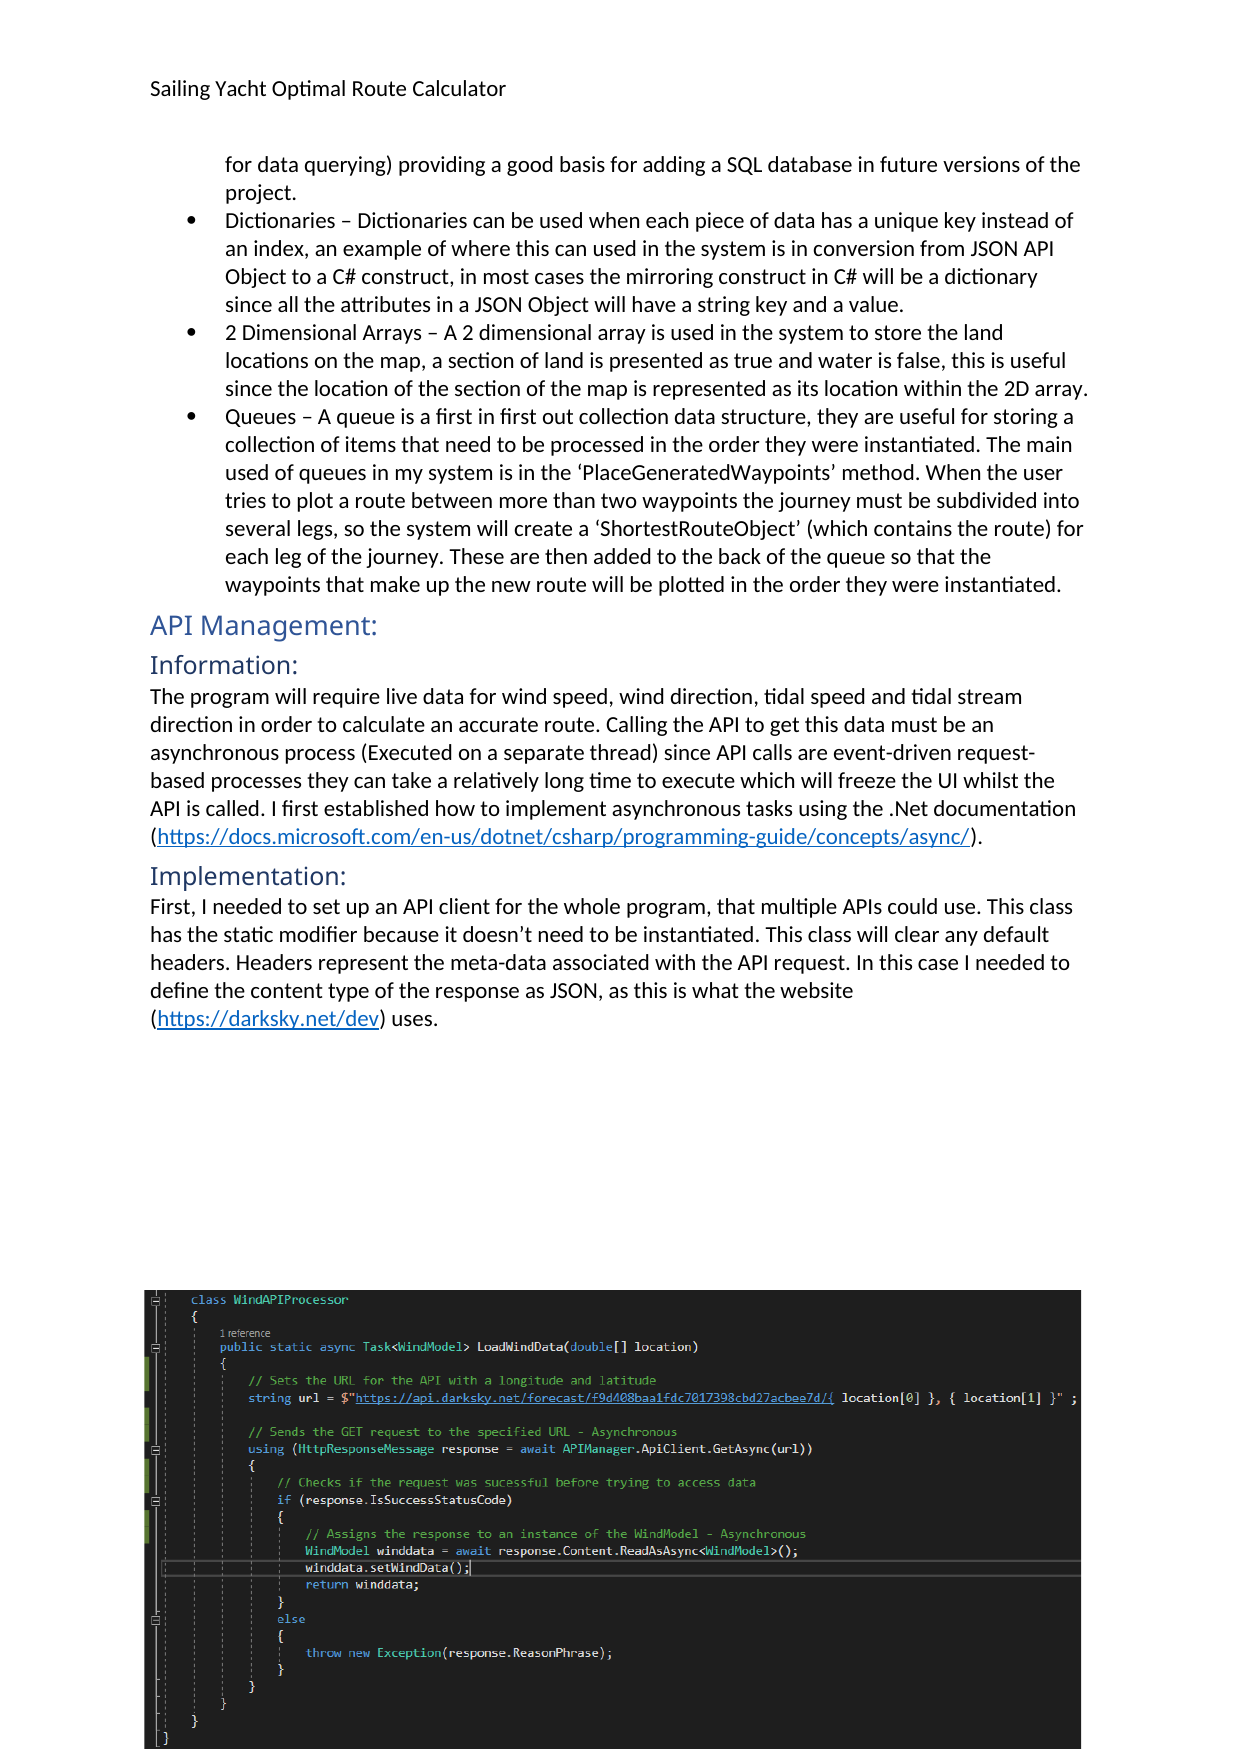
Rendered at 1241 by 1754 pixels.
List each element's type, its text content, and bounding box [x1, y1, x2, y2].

list Dictionaries – Dictionaries can be used when each piece of data has a unique key instead of an index, an example of where this can used in the system is in conversion from JSON API Object to a C# construct, in most cases the mirroring construct in C# will be a dictionary since all the attributes in a JSON Object will have a string key and a value. [187, 206, 1090, 318]
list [187, 150, 1090, 206]
picture [144, 1290, 1082, 1750]
list Queues – A queue is a first in first out collection data structure, they are useful for storing a collection of items that need to be processed in the order they were instantiated. The main used of queues in my system is in the ‘PlaceGeneratedWaypoints’ method. When the user tries to plot a route between more than two waypoints the journey must be subdivided into several legs, so the system will create a ‘ShortestRouteObject’ (which contains the route) for each leg of the journey. These are then added to the back of the queue so that the waypoints that make up the new route will be plotted in the order they were instantiated. [187, 402, 1090, 598]
text First, I needed to set up an API client for the whole program, that multiple APIs could use. This class has the static modifier because it doesn’t need to be instantiated. This class will clear any default headers. Headers represent the meta-data associated with the API request. In this case I needed to define the content type of the response as JSON, as this is what the website (https://darksky.net/dev) uses. [150, 892, 1090, 1032]
text The program will require live data for wind speed, wind direction, tidal speed and tidal stream direction in order to calculate an accurate route. Calling the API to get this data must be an asynchronous process (Executed on a separate thread) since API calls are event-driven request-based processes they can take a relatively long time to execute which will freeze the UI whilst the API is called. I first established how to implement asynchronous tasks using the .Net documentation (https://docs.microsoft.com/en-us/dotnet/csharp/programming-guide/concepts/async/). [150, 682, 1090, 850]
list 2 Dimensional Arrays – A 2 dimensional array is used in the system to store the land locations on the map, a section of land is presented as true and water is false, this is useful since the location of the section of the map is represented as its location within the 2D array. [187, 318, 1090, 402]
subtitle API Management: [150, 607, 1090, 643]
subtitle Information: [150, 648, 1090, 682]
subtitle Implementation: [150, 858, 1090, 892]
